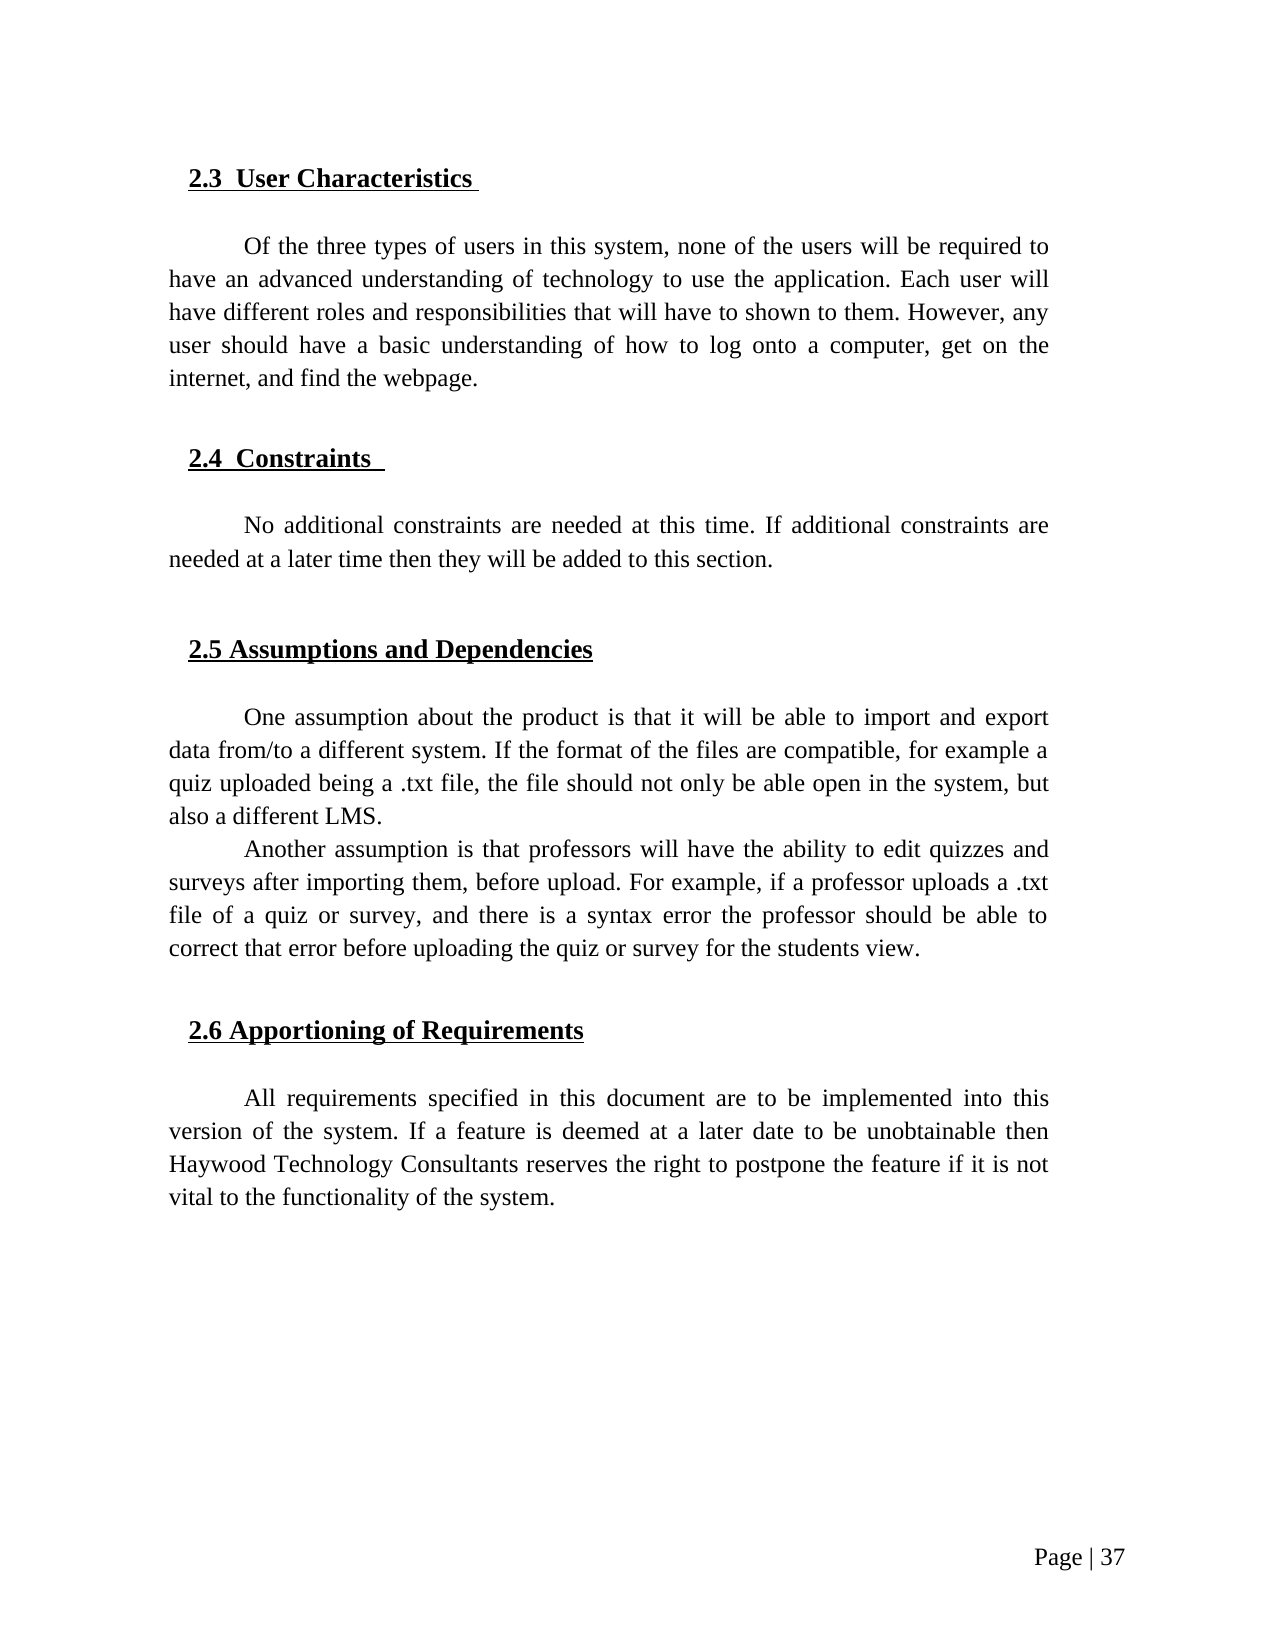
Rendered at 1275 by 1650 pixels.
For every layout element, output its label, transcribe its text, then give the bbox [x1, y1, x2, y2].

text No additional constraints are needed at this time. If additional constraints are needed at a later time then they will be added to this section. [169, 511, 1050, 572]
text Of the three types of users in this system, none of the users will be required to have an advanced understanding of technology to use the application. Each user will have different roles and responsibilities that will have to shown to them. However, any user should have a basic understanding of how to log onto a computer, get on the internet, and find the webpage. [169, 231, 1050, 392]
subtitle 2.4 Constraints [188, 442, 1050, 473]
subtitle 2.5 Assumptions and Dependencies [188, 633, 1050, 664]
subtitle 2.3 User Characteristics [188, 162, 1050, 194]
text Another assumption is that professors will have the ability to edit quizzes and surveys after importing them, before upload. For example, if a professor uploads a .txt file of a quiz or survey, and there is a syntax error the professor should be able to correct that error before uploading the quiz or survey for the students view. [169, 834, 1050, 962]
subtitle 2.6 Apportioning of Requirements [188, 1014, 1050, 1046]
text One assumption about the product is that it will be able to import and export data from/to a different system. If the format of the files are compatible, for example a quiz uploaded being a .txt file, the file should not only be able open in the system, but also a different LMS. [169, 702, 1050, 830]
text All requirements specified in this document are to be implemented into this version of the system. If a feature is deemed at a later date to be unobtainable then Haywood Technology Consultants reserves the right to postpone the feature if it is not vital to the functionality of the system. [169, 1083, 1050, 1211]
